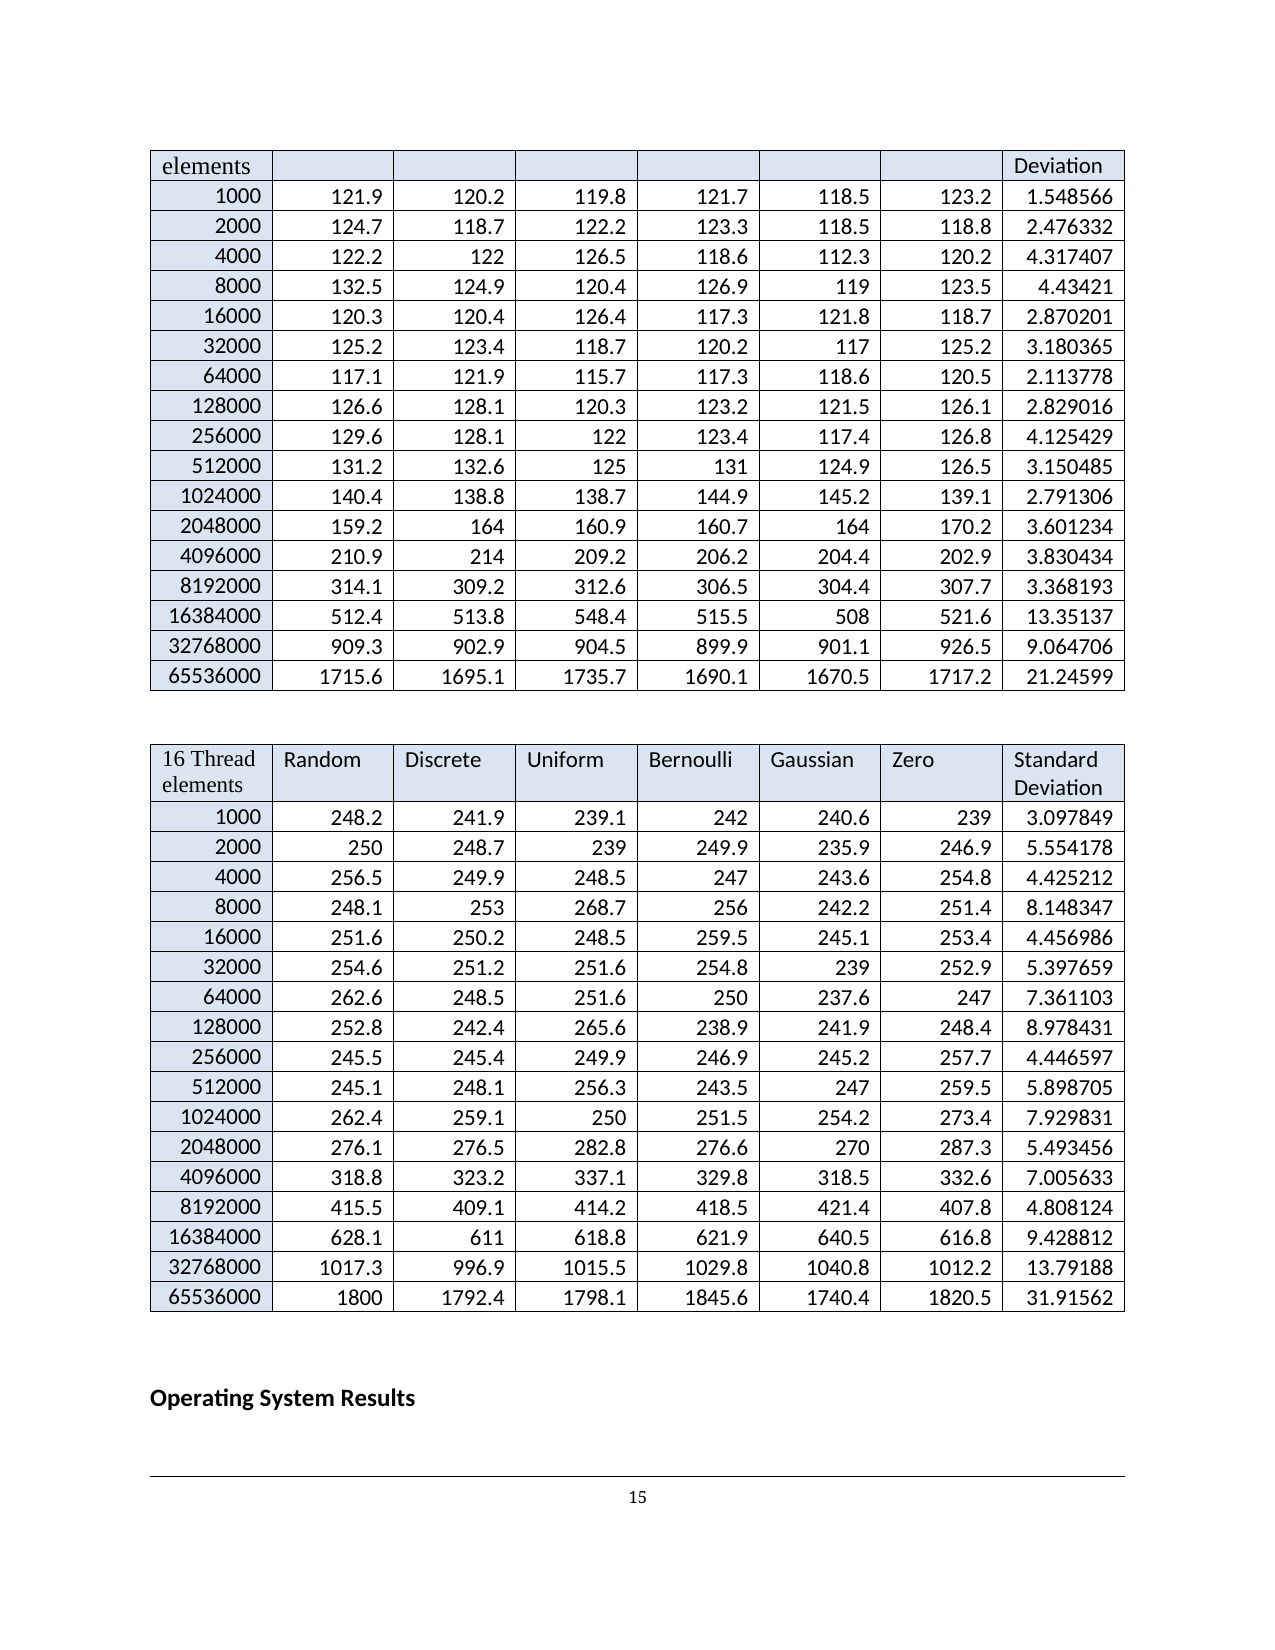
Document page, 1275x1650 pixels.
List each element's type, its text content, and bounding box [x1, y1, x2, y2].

table_cell 521.6 [881, 601, 1002, 630]
table_cell 902.9 [394, 631, 515, 660]
table_cell 314.1 [273, 571, 393, 600]
table_cell 204.4 [760, 541, 880, 570]
table_header Gaussian [760, 745, 880, 801]
table_cell 138.8 [394, 481, 515, 510]
table_cell 251.6 [273, 922, 393, 951]
table_header 8 threads: elements [151, 151, 272, 180]
table_cell 1000 [151, 802, 272, 831]
table_cell 248.1 [394, 1072, 515, 1101]
table_cell 259.5 [881, 1072, 1002, 1101]
table_cell 115.7 [516, 361, 637, 390]
table_cell 123.4 [638, 421, 759, 450]
table_cell 611 [394, 1222, 515, 1251]
table_cell 242.2 [760, 892, 880, 921]
table_cell 515.5 [638, 601, 759, 630]
table_cell 243.6 [760, 862, 880, 891]
table_cell 21.24599 [1003, 661, 1124, 690]
table_cell 512.4 [273, 601, 393, 630]
table_cell 118.5 [760, 181, 880, 210]
table_cell 512000 [151, 451, 272, 480]
table_cell 256000 [151, 421, 272, 450]
table_cell 32768000 [151, 1252, 272, 1281]
table_cell 309.2 [394, 571, 515, 600]
table_cell 2000 [151, 211, 272, 240]
table_cell 164 [760, 511, 880, 540]
table_cell 32000 [151, 952, 272, 981]
table_cell 242.4 [394, 1012, 515, 1041]
table_cell 248.7 [394, 832, 515, 861]
table_cell 238.9 [638, 1012, 759, 1041]
table_cell 126.9 [638, 271, 759, 300]
table_cell 119.8 [516, 181, 637, 210]
table_cell 253.4 [881, 922, 1002, 951]
table_cell 124.7 [273, 211, 393, 240]
table_cell 13.79188 [1003, 1252, 1124, 1281]
table_cell 256000 [151, 1042, 272, 1071]
table_cell 123.4 [394, 331, 515, 360]
table_cell 202.9 [881, 541, 1002, 570]
table_cell 287.3 [881, 1132, 1002, 1161]
table_cell 248.1 [273, 892, 393, 921]
table_cell 4096000 [151, 1162, 272, 1191]
table_cell 1820.5 [881, 1282, 1002, 1311]
table_cell 121.8 [760, 301, 880, 330]
table_cell 237.6 [760, 982, 880, 1011]
table_cell 415.5 [273, 1192, 393, 1221]
table_cell 270 [760, 1132, 880, 1161]
table_cell 1690.1 [638, 661, 759, 690]
table_cell 121.7 [638, 181, 759, 210]
table_cell 170.2 [881, 511, 1002, 540]
table_cell 126.5 [881, 451, 1002, 480]
table_cell 214 [394, 541, 515, 570]
table_cell 332.6 [881, 1162, 1002, 1191]
table_cell 131 [638, 451, 759, 480]
table_cell 140.4 [273, 481, 393, 510]
table_cell 245.5 [273, 1042, 393, 1071]
table_cell 306.5 [638, 571, 759, 600]
table_cell 247 [760, 1072, 880, 1101]
table_cell 1015.5 [516, 1252, 637, 1281]
table_cell 123.2 [881, 181, 1002, 210]
table_cell 1695.1 [394, 661, 515, 690]
table_cell 8192000 [151, 571, 272, 600]
table_cell 31.91562 [1003, 1282, 1124, 1311]
table_cell 122.2 [273, 241, 393, 270]
table_header Random [273, 151, 393, 180]
table_cell 251.6 [516, 952, 637, 981]
table_cell 126.1 [881, 391, 1002, 420]
table_cell 276.1 [273, 1132, 393, 1161]
table_cell 1000 [151, 181, 272, 210]
table_cell 421.4 [760, 1192, 880, 1221]
table_cell 126.4 [516, 301, 637, 330]
table_cell 245.2 [760, 1042, 880, 1071]
table_cell 239 [881, 802, 1002, 831]
table_cell 1024000 [151, 1102, 272, 1131]
table_cell 159.2 [273, 511, 393, 540]
table_cell 618.8 [516, 1222, 637, 1251]
table_cell 9.064706 [1003, 631, 1124, 660]
table_cell 16000 [151, 301, 272, 330]
table_cell 265.6 [516, 1012, 637, 1041]
table_header Zero [881, 151, 1002, 180]
table_cell 239 [516, 832, 637, 861]
table_cell 13.35137 [1003, 601, 1124, 630]
table_cell 256.3 [516, 1072, 637, 1101]
table_cell 247 [638, 862, 759, 891]
table_cell 254.6 [273, 952, 393, 981]
table_cell 9.428812 [1003, 1222, 1124, 1251]
table_cell 251.2 [394, 952, 515, 981]
table_header Random [273, 745, 393, 801]
table_cell 160.7 [638, 511, 759, 540]
table_cell 251.6 [516, 982, 637, 1011]
table_cell 3.180365 [1003, 331, 1124, 360]
table_cell 120.4 [516, 271, 637, 300]
table_cell 7.929831 [1003, 1102, 1124, 1131]
table_cell 118.7 [394, 211, 515, 240]
table_cell 126.6 [273, 391, 393, 420]
table_cell 262.6 [273, 982, 393, 1011]
table_cell 418.5 [638, 1192, 759, 1221]
table_cell 4.808124 [1003, 1192, 1124, 1221]
table_cell 120.3 [516, 391, 637, 420]
table_header Uniform [516, 745, 637, 801]
table_cell 3.150485 [1003, 451, 1124, 480]
table_cell 65536000 [151, 661, 272, 690]
table_cell 125.2 [273, 331, 393, 360]
table_cell 4.446597 [1003, 1042, 1124, 1071]
table_cell 4.425212 [1003, 862, 1124, 891]
table_cell 4.125429 [1003, 421, 1124, 450]
table_cell 145.2 [760, 481, 880, 510]
table_cell 123.2 [638, 391, 759, 420]
table_header Bernoulli [638, 151, 759, 180]
table_cell 4000 [151, 862, 272, 891]
table_cell 119 [760, 271, 880, 300]
table_cell 129.6 [273, 421, 393, 450]
table_cell 4.317407 [1003, 241, 1124, 270]
table_cell 318.8 [273, 1162, 393, 1191]
table_cell 247 [881, 982, 1002, 1011]
table_cell 323.2 [394, 1162, 515, 1191]
table_cell 139.1 [881, 481, 1002, 510]
table_cell 126.8 [881, 421, 1002, 450]
table_cell 65536000 [151, 1282, 272, 1311]
table_cell 251.4 [881, 892, 1002, 921]
table_cell 899.9 [638, 631, 759, 660]
table_cell 239 [760, 952, 880, 981]
table_cell 2.870201 [1003, 301, 1124, 330]
table_cell 513.8 [394, 601, 515, 630]
table_cell 118.7 [881, 301, 1002, 330]
table_cell 926.5 [881, 631, 1002, 660]
table_cell 1800 [273, 1282, 393, 1311]
table_cell 240.6 [760, 802, 880, 831]
table_cell 268.7 [516, 892, 637, 921]
table_cell 246.9 [881, 832, 1002, 861]
table_cell 160.9 [516, 511, 637, 540]
table_cell 1735.7 [516, 661, 637, 690]
table_header Bernoulli [638, 745, 759, 801]
table_header Zero [881, 745, 1002, 801]
table_cell 125 [516, 451, 637, 480]
table_cell 242 [638, 802, 759, 831]
table_cell 241.9 [760, 1012, 880, 1041]
table_cell 2.829016 [1003, 391, 1124, 420]
table_cell 126.5 [516, 241, 637, 270]
table_cell 5.554178 [1003, 832, 1124, 861]
table_cell 120.2 [881, 241, 1002, 270]
table_cell 120.5 [881, 361, 1002, 390]
table_cell 548.4 [516, 601, 637, 630]
table_cell 248.5 [516, 862, 637, 891]
table_cell 120.2 [638, 331, 759, 360]
table_cell 118.6 [638, 241, 759, 270]
table_cell 7.005633 [1003, 1162, 1124, 1191]
table_cell 621.9 [638, 1222, 759, 1251]
table_header Standard Deviation [1003, 745, 1124, 801]
table_cell 120.3 [273, 301, 393, 330]
table_cell 131.2 [273, 451, 393, 480]
table_cell 329.8 [638, 1162, 759, 1191]
table_cell 16384000 [151, 601, 272, 630]
table_cell 241.9 [394, 802, 515, 831]
table_cell 245.4 [394, 1042, 515, 1071]
table_cell 122 [394, 241, 515, 270]
table_cell 318.5 [760, 1162, 880, 1191]
table_cell 243.5 [638, 1072, 759, 1101]
table_cell 1670.5 [760, 661, 880, 690]
table_cell 120.4 [394, 301, 515, 330]
table_cell 124.9 [760, 451, 880, 480]
table_cell 122 [516, 421, 637, 450]
table_cell 249.9 [516, 1042, 637, 1071]
table_cell 4.456986 [1003, 922, 1124, 951]
table_cell 1024000 [151, 481, 272, 510]
table_cell 8000 [151, 271, 272, 300]
table_cell 128000 [151, 1012, 272, 1041]
table_cell 256.5 [273, 862, 393, 891]
table_cell 7.361103 [1003, 982, 1124, 1011]
table_cell 138.7 [516, 481, 637, 510]
table_cell 132.5 [273, 271, 393, 300]
table_cell 257.7 [881, 1042, 1002, 1071]
table_cell 8.978431 [1003, 1012, 1124, 1041]
table_cell 206.2 [638, 541, 759, 570]
table_cell 2.791306 [1003, 481, 1124, 510]
table_header Gaussian [760, 151, 880, 180]
table_cell 121.9 [394, 361, 515, 390]
table_cell 282.8 [516, 1132, 637, 1161]
table_cell 118.8 [881, 211, 1002, 240]
table_cell 250 [516, 1102, 637, 1131]
table_cell 616.8 [881, 1222, 1002, 1251]
table_cell 1845.6 [638, 1282, 759, 1311]
table_cell 117.3 [638, 361, 759, 390]
table_cell 125.2 [881, 331, 1002, 360]
table_cell 273.4 [881, 1102, 1002, 1131]
table_cell 118.5 [760, 211, 880, 240]
table_cell 276.6 [638, 1132, 759, 1161]
table_cell 5.397659 [1003, 952, 1124, 981]
table_cell 128000 [151, 391, 272, 420]
table_cell 4.43421 [1003, 271, 1124, 300]
table_cell 2.476332 [1003, 211, 1124, 240]
table_cell 1012.2 [881, 1252, 1002, 1281]
table_cell 250.2 [394, 922, 515, 951]
table_cell 3.368193 [1003, 571, 1124, 600]
table_cell 312.6 [516, 571, 637, 600]
table_cell 246.9 [638, 1042, 759, 1071]
table_cell 251.5 [638, 1102, 759, 1131]
table_cell 256 [638, 892, 759, 921]
table_cell 262.4 [273, 1102, 393, 1131]
table_cell 245.1 [273, 1072, 393, 1101]
table_cell 8000 [151, 892, 272, 921]
table_cell 337.1 [516, 1162, 637, 1191]
table_cell 117 [760, 331, 880, 360]
table_cell 5.493456 [1003, 1132, 1124, 1161]
table_cell 252.9 [881, 952, 1002, 981]
table_cell 628.1 [273, 1222, 393, 1251]
table_cell 1.548566 [1003, 181, 1124, 210]
table_cell 117.1 [273, 361, 393, 390]
table_cell 414.2 [516, 1192, 637, 1221]
table_cell 235.9 [760, 832, 880, 861]
table_cell 164 [394, 511, 515, 540]
table_cell 248.2 [273, 802, 393, 831]
table_cell 120.2 [394, 181, 515, 210]
table_cell 16000 [151, 922, 272, 951]
table_cell 118.6 [760, 361, 880, 390]
table_cell 253 [394, 892, 515, 921]
table_cell 2000 [151, 832, 272, 861]
table_cell 248.5 [394, 982, 515, 1011]
table_cell 5.898705 [1003, 1072, 1124, 1101]
table_cell 259.1 [394, 1102, 515, 1131]
table_cell 122.2 [516, 211, 637, 240]
table_cell 252.8 [273, 1012, 393, 1041]
table_cell 132.6 [394, 451, 515, 480]
table_cell 254.8 [881, 862, 1002, 891]
table_cell 1715.6 [273, 661, 393, 690]
table_cell 1040.8 [760, 1252, 880, 1281]
table_header 16 Thread elements [151, 745, 272, 801]
table_cell 245.1 [760, 922, 880, 951]
table_cell 209.2 [516, 541, 637, 570]
text Operating System Results [150, 1382, 1125, 1412]
table_cell 123.5 [881, 271, 1002, 300]
table_cell 1740.4 [760, 1282, 880, 1311]
table_cell 239.1 [516, 802, 637, 831]
table_cell 16384000 [151, 1222, 272, 1251]
table_cell 2.113778 [1003, 361, 1124, 390]
table_cell 4096000 [151, 541, 272, 570]
table_cell 3.601234 [1003, 511, 1124, 540]
table_cell 307.7 [881, 571, 1002, 600]
table_cell 248.5 [516, 922, 637, 951]
table_cell 904.5 [516, 631, 637, 660]
table_cell 254.8 [638, 952, 759, 981]
table_cell 118.7 [516, 331, 637, 360]
table_cell 1798.1 [516, 1282, 637, 1311]
table_cell 8.148347 [1003, 892, 1124, 921]
table_cell 512000 [151, 1072, 272, 1101]
table_cell 276.5 [394, 1132, 515, 1161]
table_cell 249.9 [394, 862, 515, 891]
table_header Uniform [516, 151, 637, 180]
table_cell 254.2 [760, 1102, 880, 1131]
table_cell 2048000 [151, 511, 272, 540]
table_cell 407.8 [881, 1192, 1002, 1221]
table_cell 117.4 [760, 421, 880, 450]
table_cell 508 [760, 601, 880, 630]
table_cell 2048000 [151, 1132, 272, 1161]
table_header Standard Deviation [1003, 151, 1124, 180]
table_cell 64000 [151, 361, 272, 390]
table_cell 1029.8 [638, 1252, 759, 1281]
table_cell 250 [273, 832, 393, 861]
table_cell 249.9 [638, 832, 759, 861]
table_cell 124.9 [394, 271, 515, 300]
table_cell 259.5 [638, 922, 759, 951]
table_cell 64000 [151, 982, 272, 1011]
table_cell 121.9 [273, 181, 393, 210]
table_cell 4000 [151, 241, 272, 270]
table_cell 123.3 [638, 211, 759, 240]
table_cell 996.9 [394, 1252, 515, 1281]
table_cell 128.1 [394, 391, 515, 420]
table_cell 117.3 [638, 301, 759, 330]
table_cell 3.097849 [1003, 802, 1124, 831]
table_cell 210.9 [273, 541, 393, 570]
table_cell 144.9 [638, 481, 759, 510]
table_header Discrete [394, 151, 515, 180]
table_cell 409.1 [394, 1192, 515, 1221]
table_cell 1717.2 [881, 661, 1002, 690]
table_cell 121.5 [760, 391, 880, 420]
table_cell 128.1 [394, 421, 515, 450]
table_cell 32000 [151, 331, 272, 360]
table_cell 3.830434 [1003, 541, 1124, 570]
table_cell 901.1 [760, 631, 880, 660]
table_cell 640.5 [760, 1222, 880, 1251]
table_cell 112.3 [760, 241, 880, 270]
table_cell 1792.4 [394, 1282, 515, 1311]
table_cell 32768000 [151, 631, 272, 660]
table_cell 248.4 [881, 1012, 1002, 1041]
table_cell 250 [638, 982, 759, 1011]
table_cell 8192000 [151, 1192, 272, 1221]
table_cell 909.3 [273, 631, 393, 660]
table_header Discrete [394, 745, 515, 801]
table_cell 304.4 [760, 571, 880, 600]
table_cell 1017.3 [273, 1252, 393, 1281]
